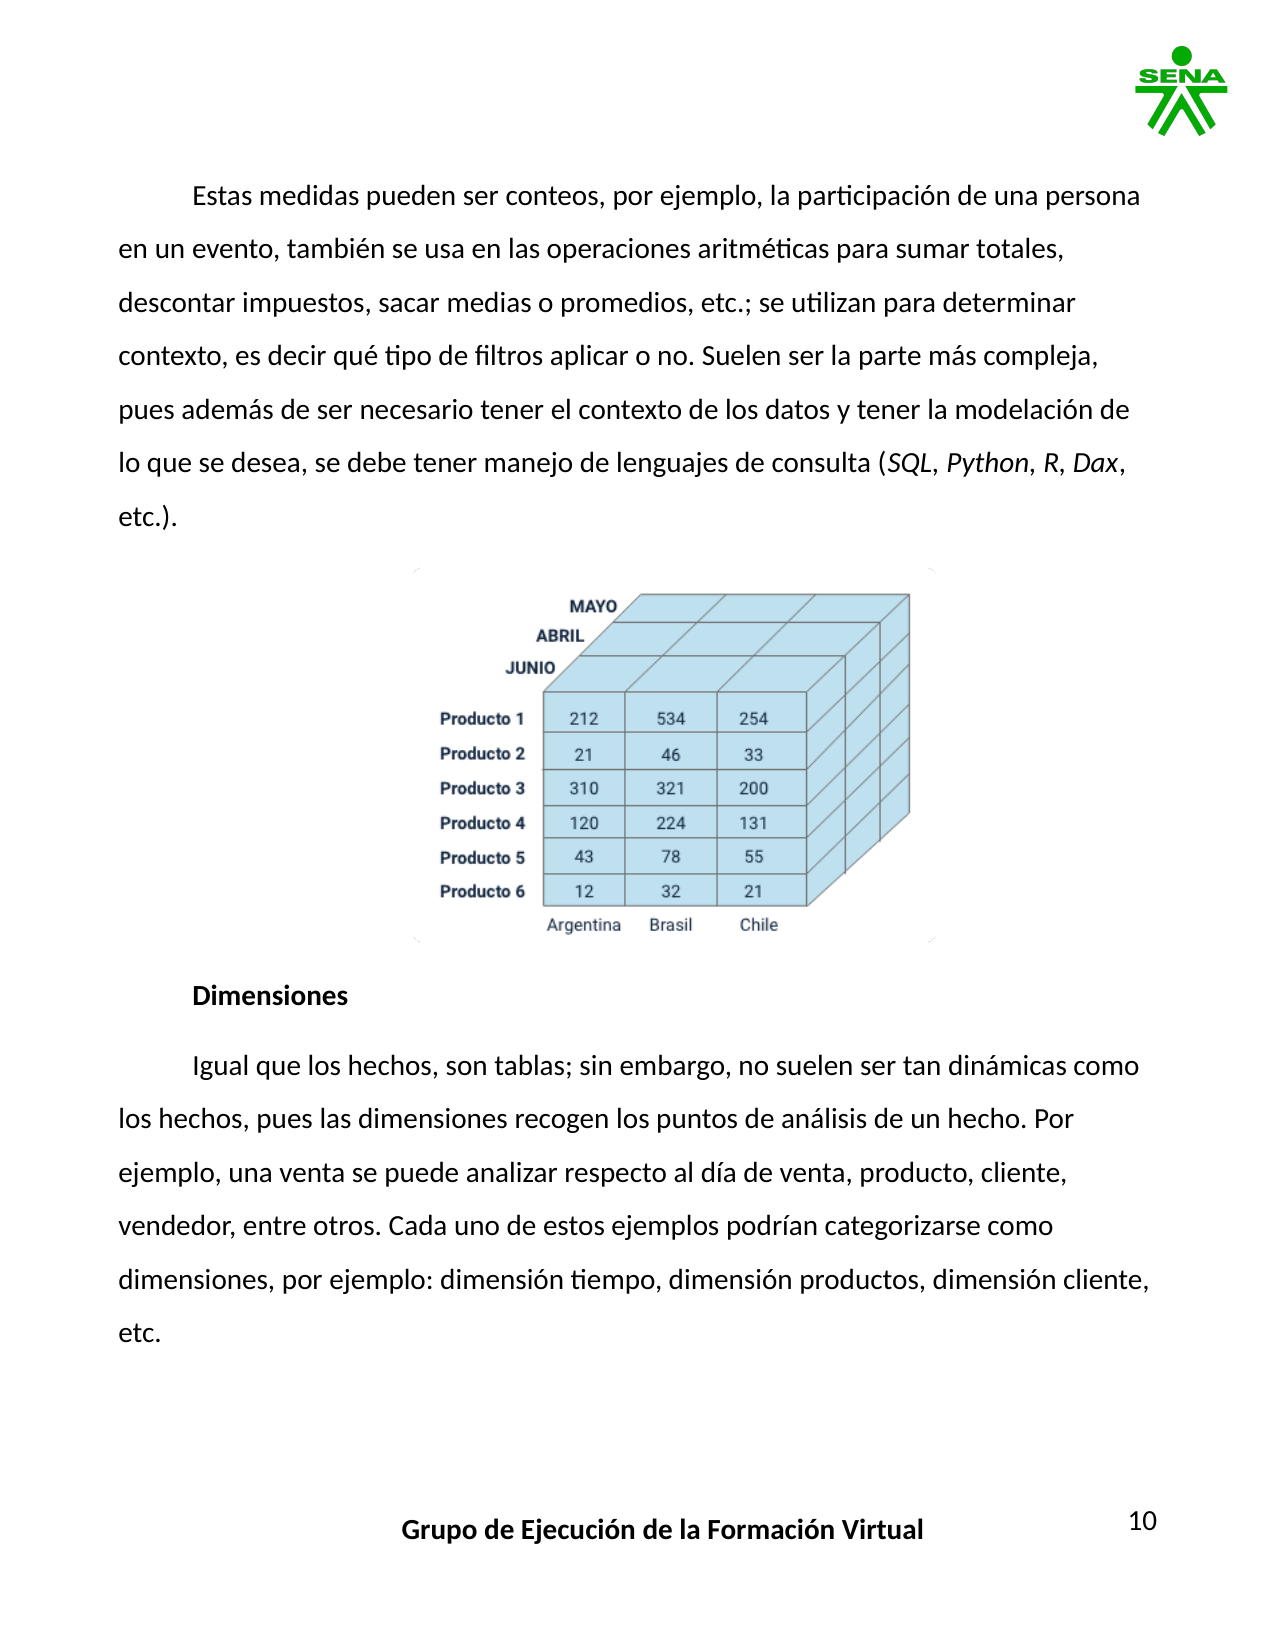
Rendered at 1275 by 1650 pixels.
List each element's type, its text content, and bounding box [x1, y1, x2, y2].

text Estas medidas pueden ser conteos, por ejemplo, la participación de una persona en un evento, también se usa en las operaciones aritméticas para sumar totales, descontar impuestos, sacar medias o promedios, etc.; se utilizan para determinar contexto, es decir qué tipo de filtros aplicar o no. Suelen ser la parte más compleja, pues además de ser necesario tener el contexto de los datos y tener la modelación de lo que se desea, se debe tener manejo de lenguajes de consulta (SQL, Python, R, Dax, etc.). [118, 177, 1157, 533]
picture [412, 567, 937, 943]
text Dimensiones [118, 977, 1157, 1013]
picture [1135, 46, 1228, 136]
text Igual que los hechos, son tablas; sin embargo, no suelen ser tan dinámicas como los hechos, pues las dimensiones recogen los puntos de análisis de un hecho. Por ejemplo, una venta se puede analizar respecto al día de venta, producto, cliente, vendedor, entre otros. Cada uno de estos ejemplos podrían categorizarse como dimensiones, por ejemplo: dimensión tiempo, dimensión productos, dimensión cliente, etc. [118, 1047, 1157, 1350]
